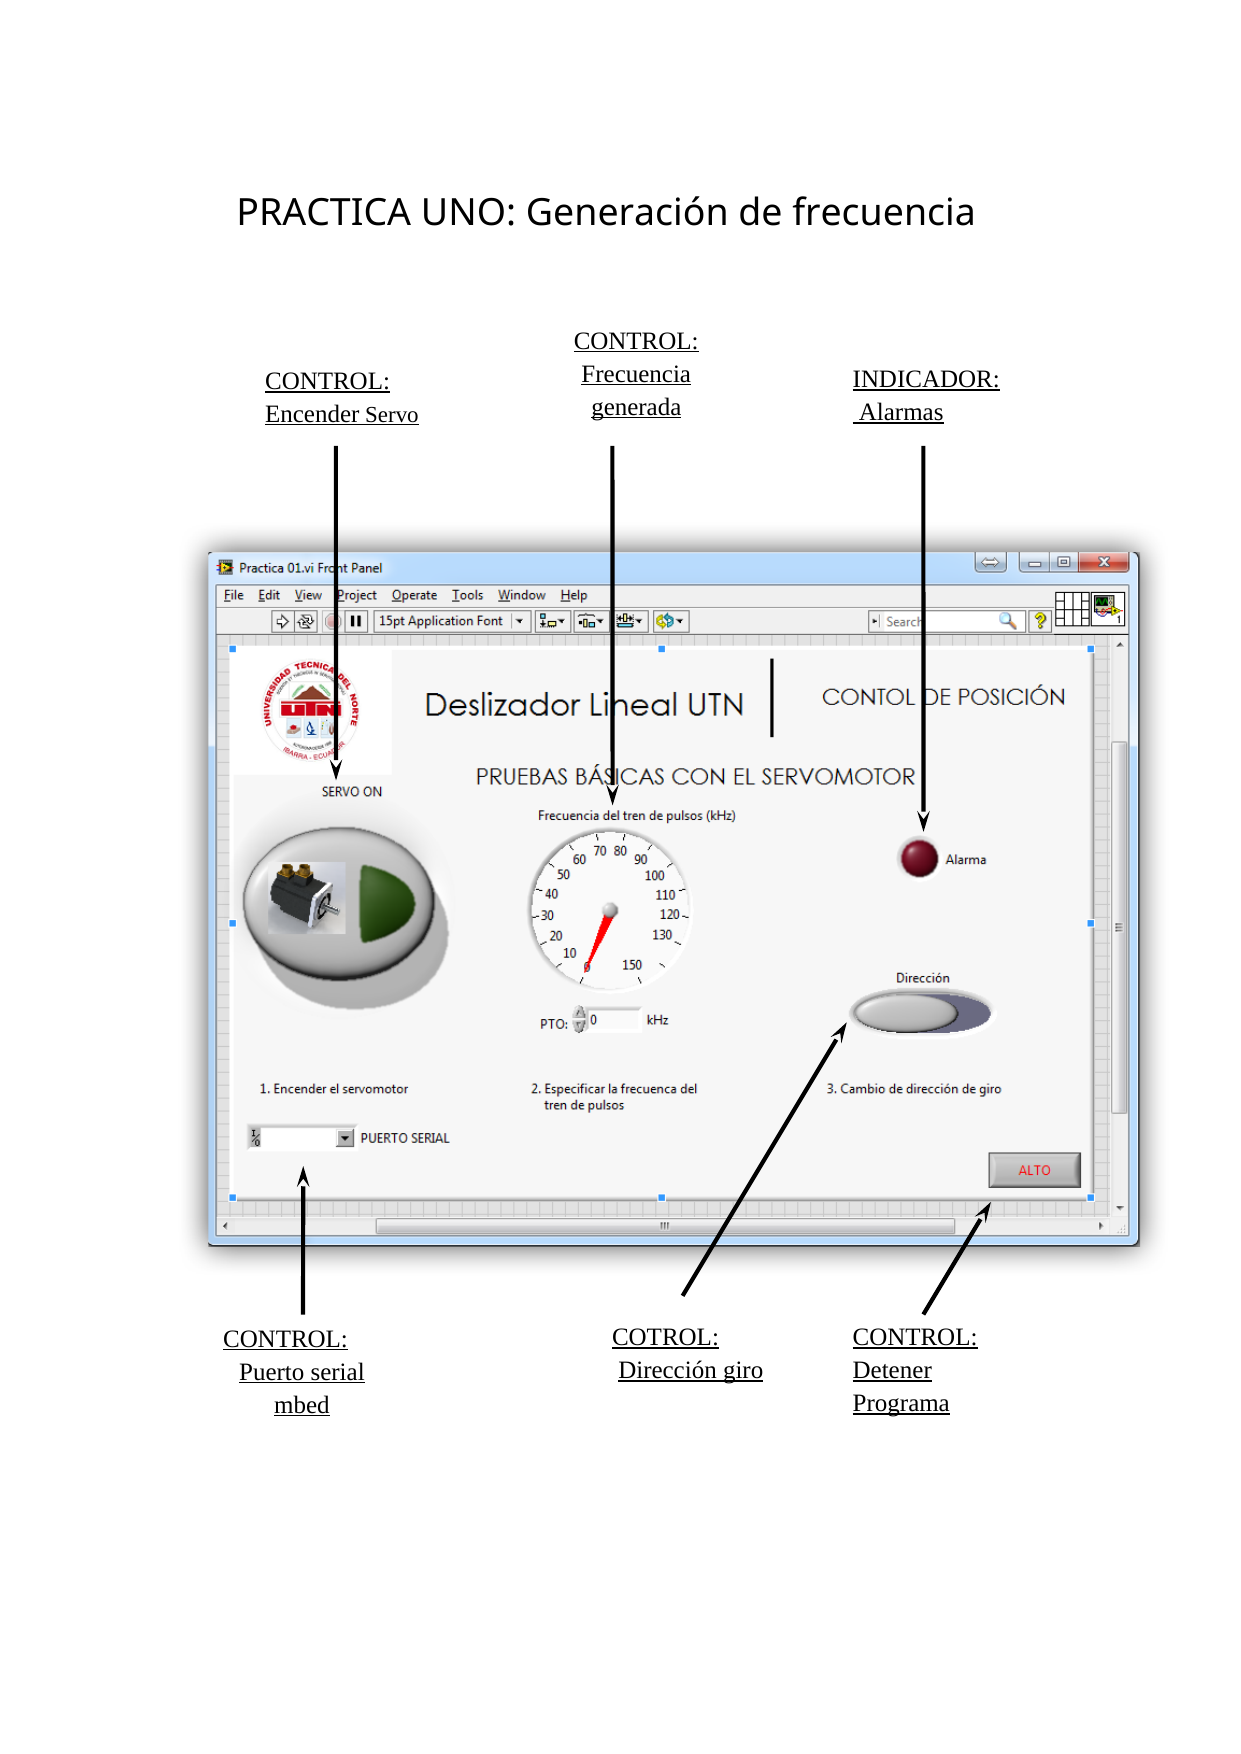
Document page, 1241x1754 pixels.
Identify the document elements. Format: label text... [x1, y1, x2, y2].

text PRACTICA UNO: Generación de frecuencia [236, 185, 1092, 236]
picture [208, 552, 1141, 1247]
